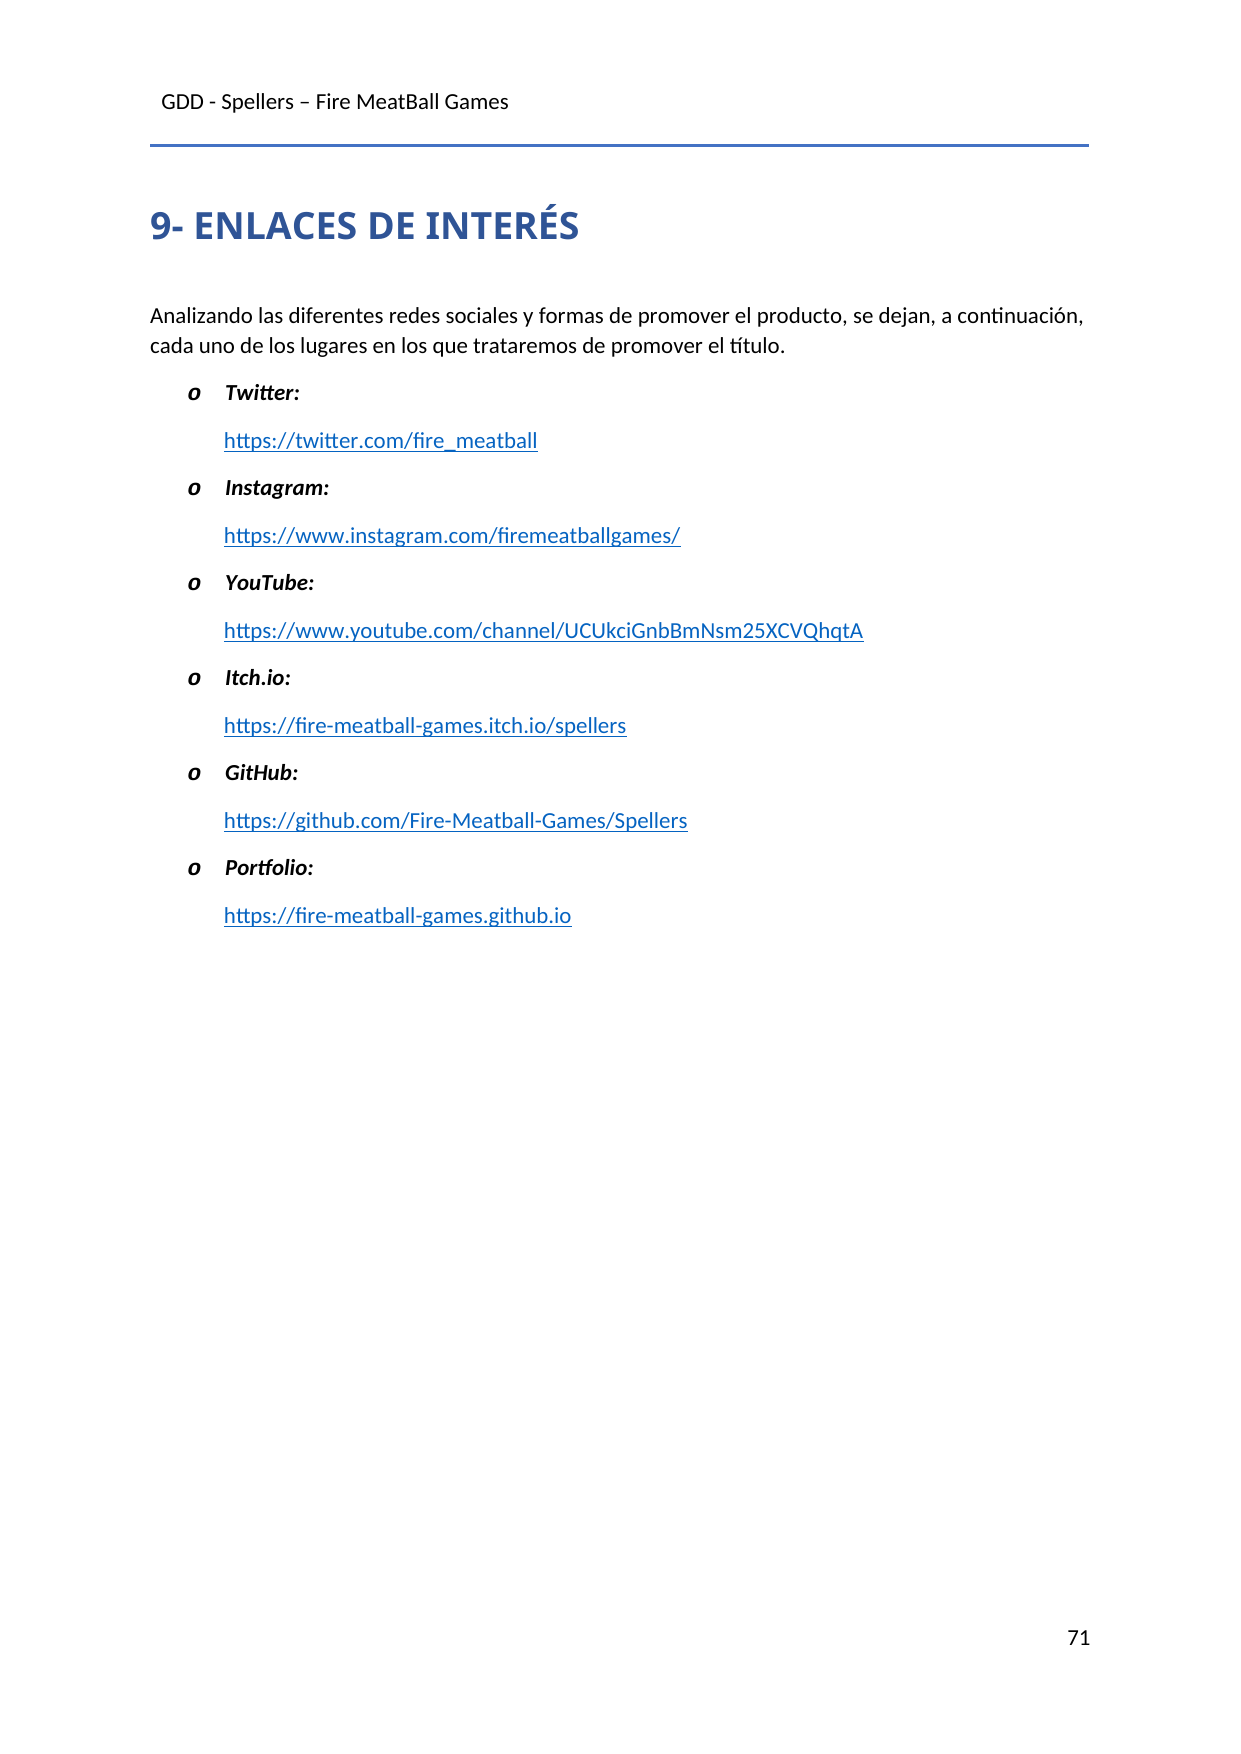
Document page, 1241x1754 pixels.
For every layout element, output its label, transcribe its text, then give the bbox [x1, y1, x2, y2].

text https://fire-meatball-games.itch.io/spellers [224, 711, 1090, 739]
text https://github.com/Fire-Meatball-Games/Spellers [224, 806, 1090, 834]
text https://fire-meatball-games.github.io [224, 901, 1090, 929]
list Itch.io: [187, 663, 1090, 692]
list Instagram: [187, 473, 1090, 502]
subtitle 9- ENLACES DE INTERÉS [150, 200, 1090, 251]
text Analizando las diferentes redes sociales y formas de promover el producto, se dejan, a continuación, cada uno de los lugares en los que trataremos de promover el título. [150, 301, 1090, 359]
list Twitter: [187, 378, 1090, 407]
list GitHub: [187, 758, 1090, 787]
list Portfolio: [187, 853, 1090, 882]
text https://www.youtube.com/channel/UCUkciGnbBmNsm25XCVQhqtA [224, 616, 1090, 644]
text https://twitter.com/fire_meatball [224, 426, 1090, 454]
text https://www.instagram.com/firemeatballgames/ [224, 521, 1090, 549]
list YouTube: [187, 568, 1090, 597]
